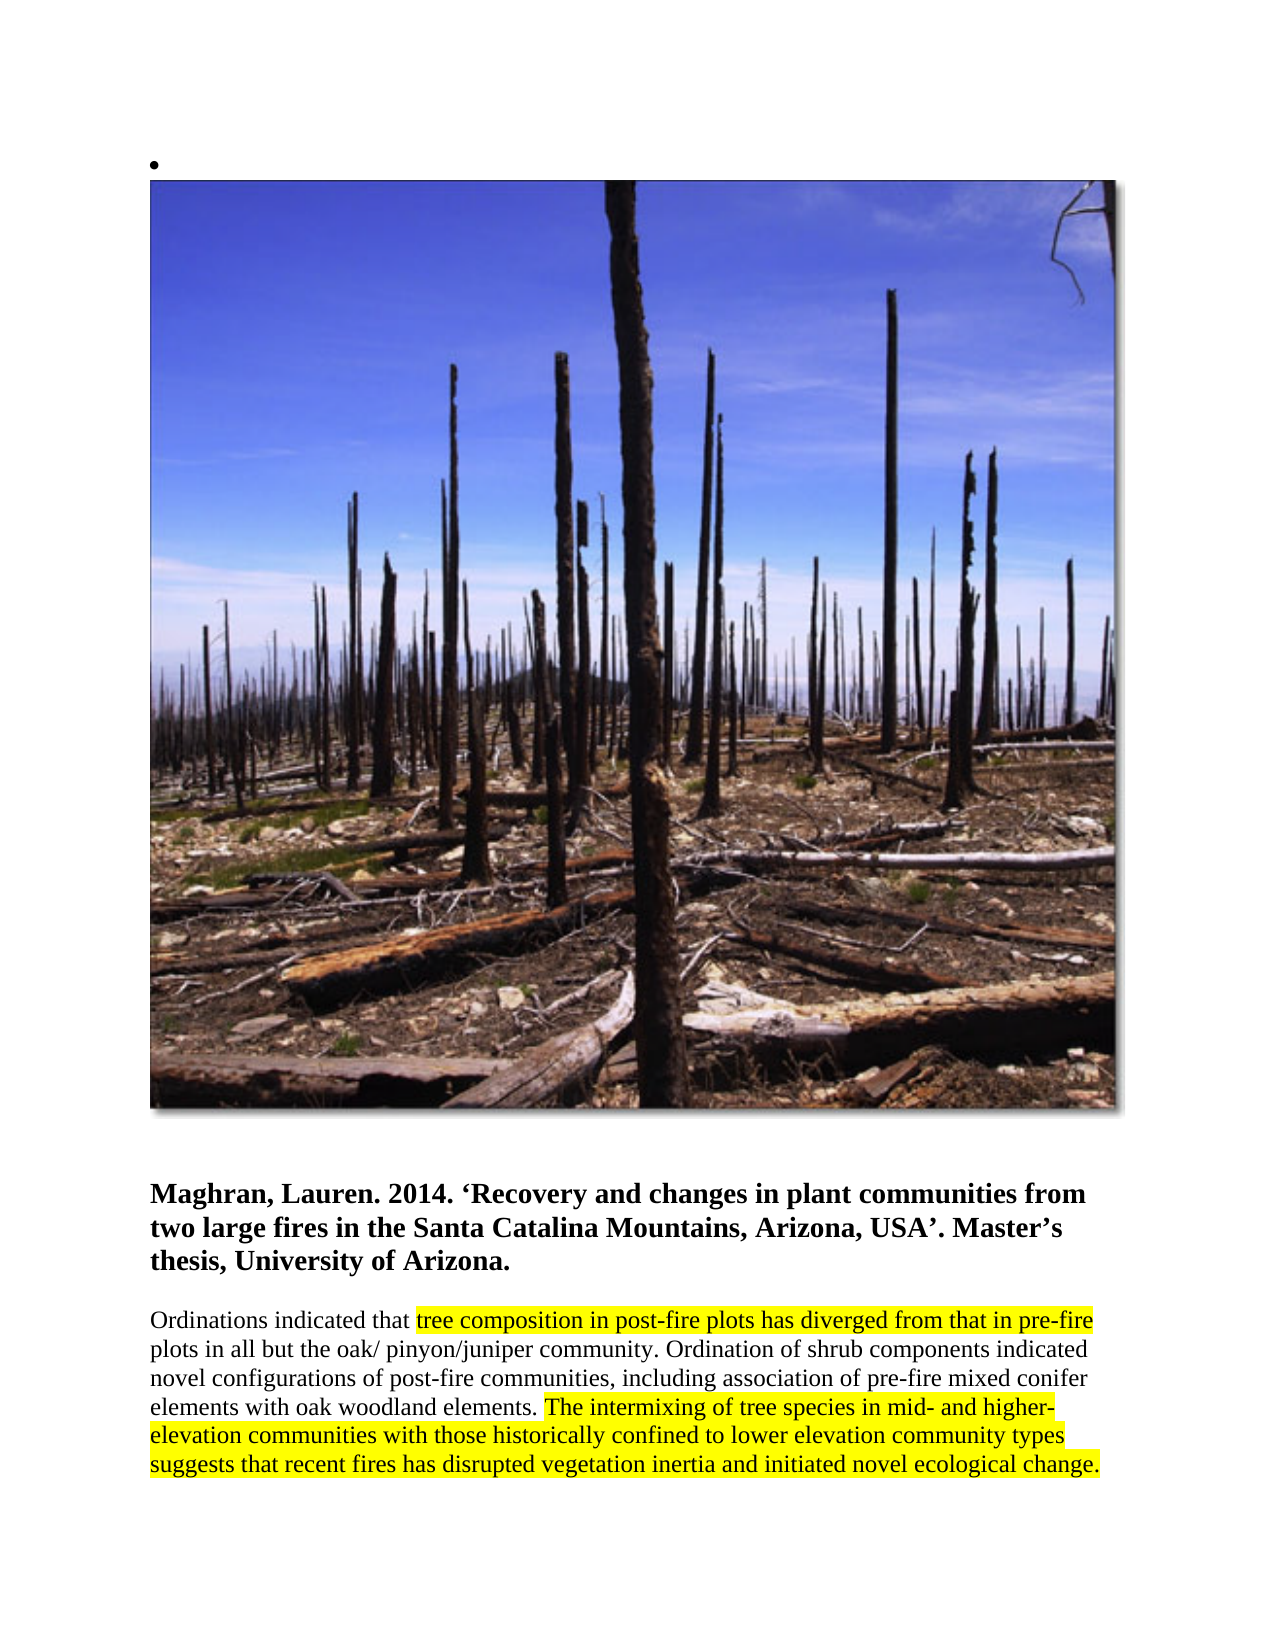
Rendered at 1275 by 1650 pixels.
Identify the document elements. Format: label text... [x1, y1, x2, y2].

text Maghran, Lauren. 2014. ‘Recovery and changes in plant communities from two large fires in the Santa Catalina Mountains, Arizona, USA’. Master’s thesis, University of Arizona. [150, 1176, 1125, 1277]
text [150, 1306, 1125, 1478]
picture [150, 180, 1125, 1119]
